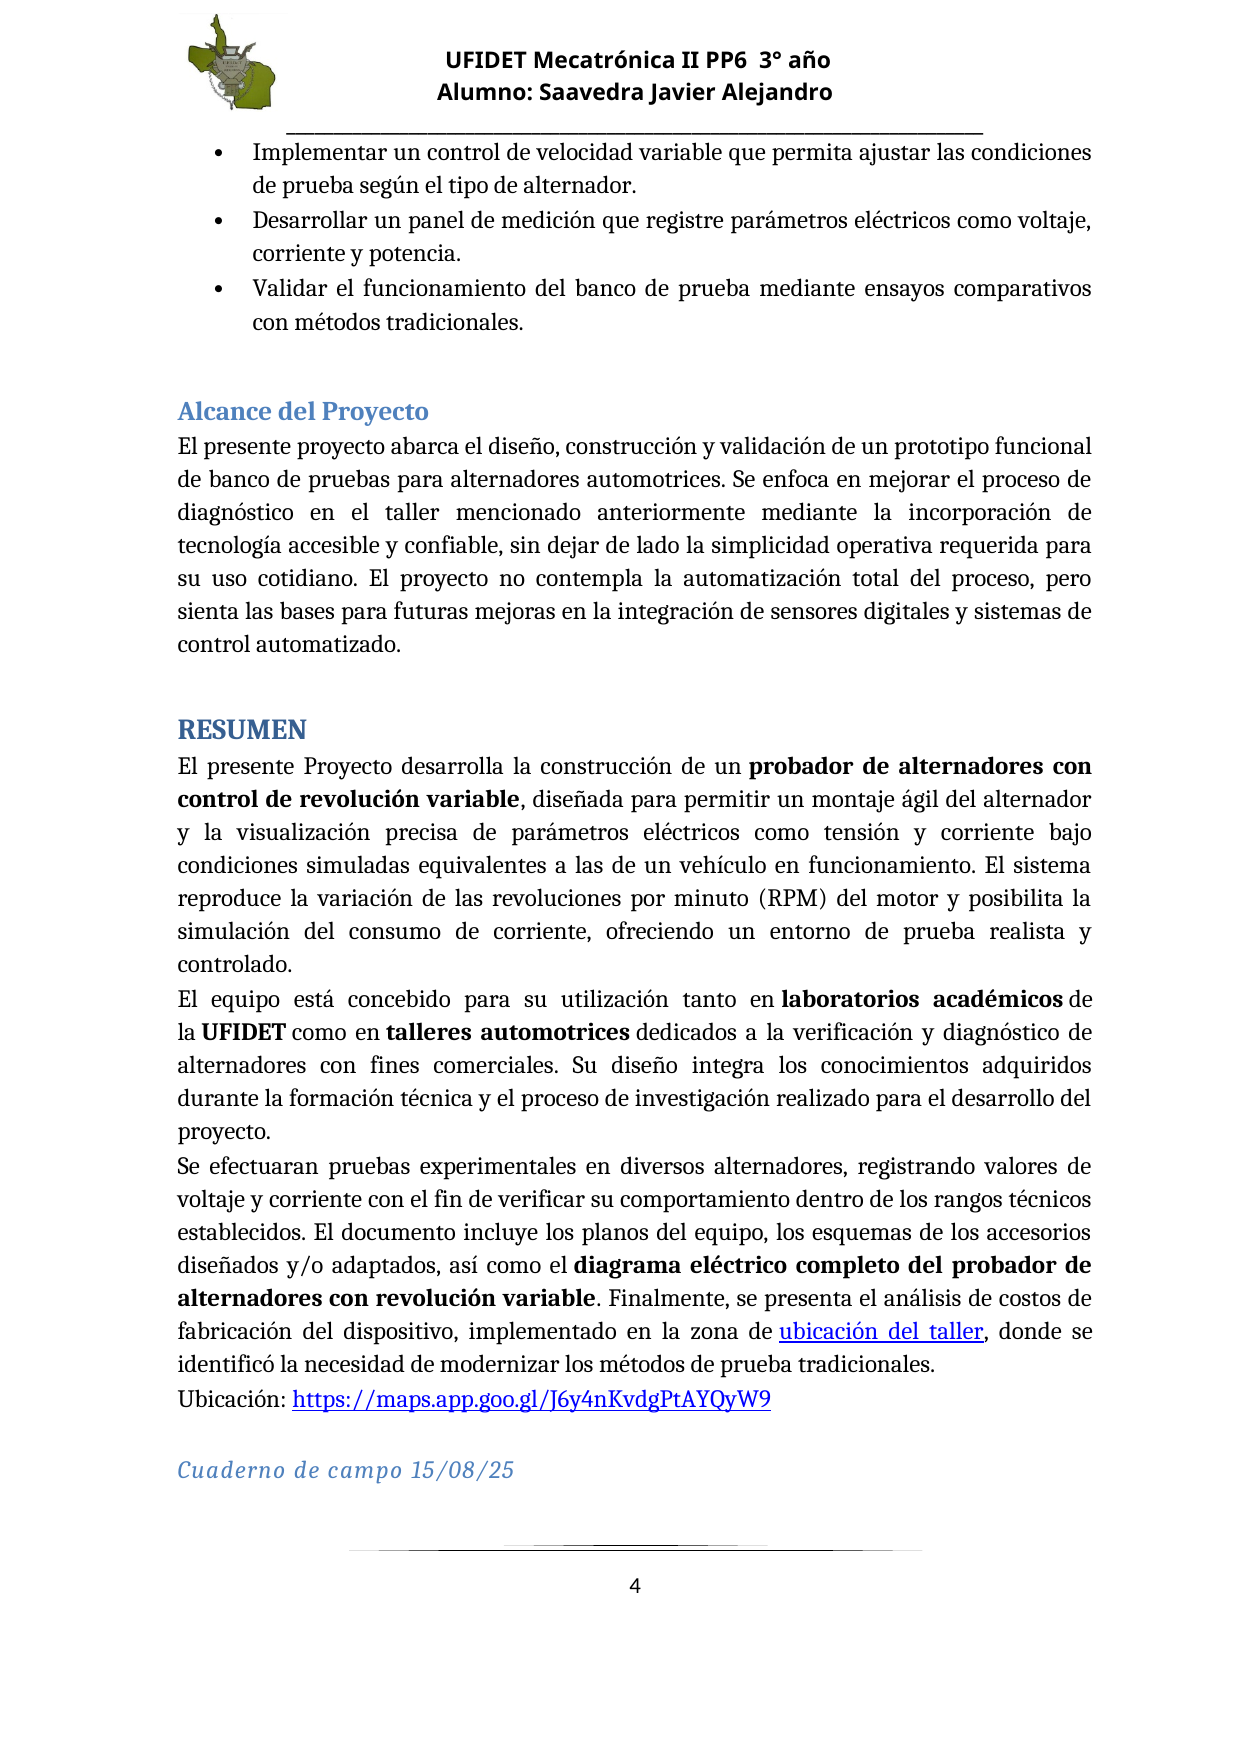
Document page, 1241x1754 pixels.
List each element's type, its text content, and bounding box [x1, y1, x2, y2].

text Se efectuaran pruebas experimentales en diversos alternadores, registrando valores de voltaje y corriente con el fin de verificar su comportamiento dentro de los rangos técnicos establecidos. El documento incluye los planos del equipo, los esquemas de los accesorios diseñados y/o adaptados, así como el diagrama eléctrico completo del probador de alternadores con revolución variable. Finalmente, se presenta el análisis de costos de fabricación del dispositivo, implementado en la zona de ubicación del taller, donde se identificó la necesidad de modernizar los métodos de prueba tradicionales. [177, 1152, 1093, 1379]
text El presente proyecto abarca el diseño, construcción y validación de un prototipo funcional de banco de pruebas para alternadores automotrices. Se enfoca en mejorar el proceso de diagnóstico en el taller mencionado anteriormente mediante la incorporación de tecnología accesible y confiable, sin dejar de lado la simplicidad operativa requerida para su uso cotidiano. El proyecto no contempla la automatización total del proceso, pero sienta las bases para futuras mejoras en la integración de sensores digitales y sistemas de control automatizado. [177, 432, 1093, 659]
text Ubicación: https://maps.app.goo.gl/J6y4nKvdgPtAYQyW9 [177, 1385, 1093, 1414]
subtitle RESUMEN [177, 713, 1093, 747]
picture [178, 13, 288, 112]
list Validar el funcionamiento del banco de prueba mediante ensayos comparativos con métodos tradicionales. [215, 274, 1093, 336]
subtitle Alcance del Proyecto [177, 396, 1093, 427]
list Desarrollar un panel de medición que registre parámetros eléctricos como voltaje, corriente y potencia. [215, 206, 1093, 268]
text El presente Proyecto desarrolla la construcción de un probador de alternadores con control de revolución variable, diseñada para permitir un montaje ágil del alternador y la visualización precisa de parámetros eléctricos como tensión y corriente bajo condiciones simuladas equivalentes a las de un vehículo en funcionamiento. El sistema reproduce la variación de las revoluciones por minuto (RPM) del motor y posibilita la simulación del consumo de corriente, ofreciendo un entorno de prueba realista y controlado. [177, 752, 1093, 979]
list Implementar un control de velocidad variable que permita ajustar las condiciones de prueba según el tipo de alternador. [215, 138, 1093, 200]
subtitle Cuaderno de campo 15/08/25 [177, 1456, 1093, 1484]
text El equipo está concebido para su utilización tanto en laboratorios académicos de la UFIDET como en talleres automotrices dedicados a la verificación y diagnóstico de alternadores con fines comerciales. Su diseño integra los conocimientos adquiridos durante la formación técnica y el proceso de investigación realizado para el desarrollo del proyecto. [177, 985, 1093, 1146]
